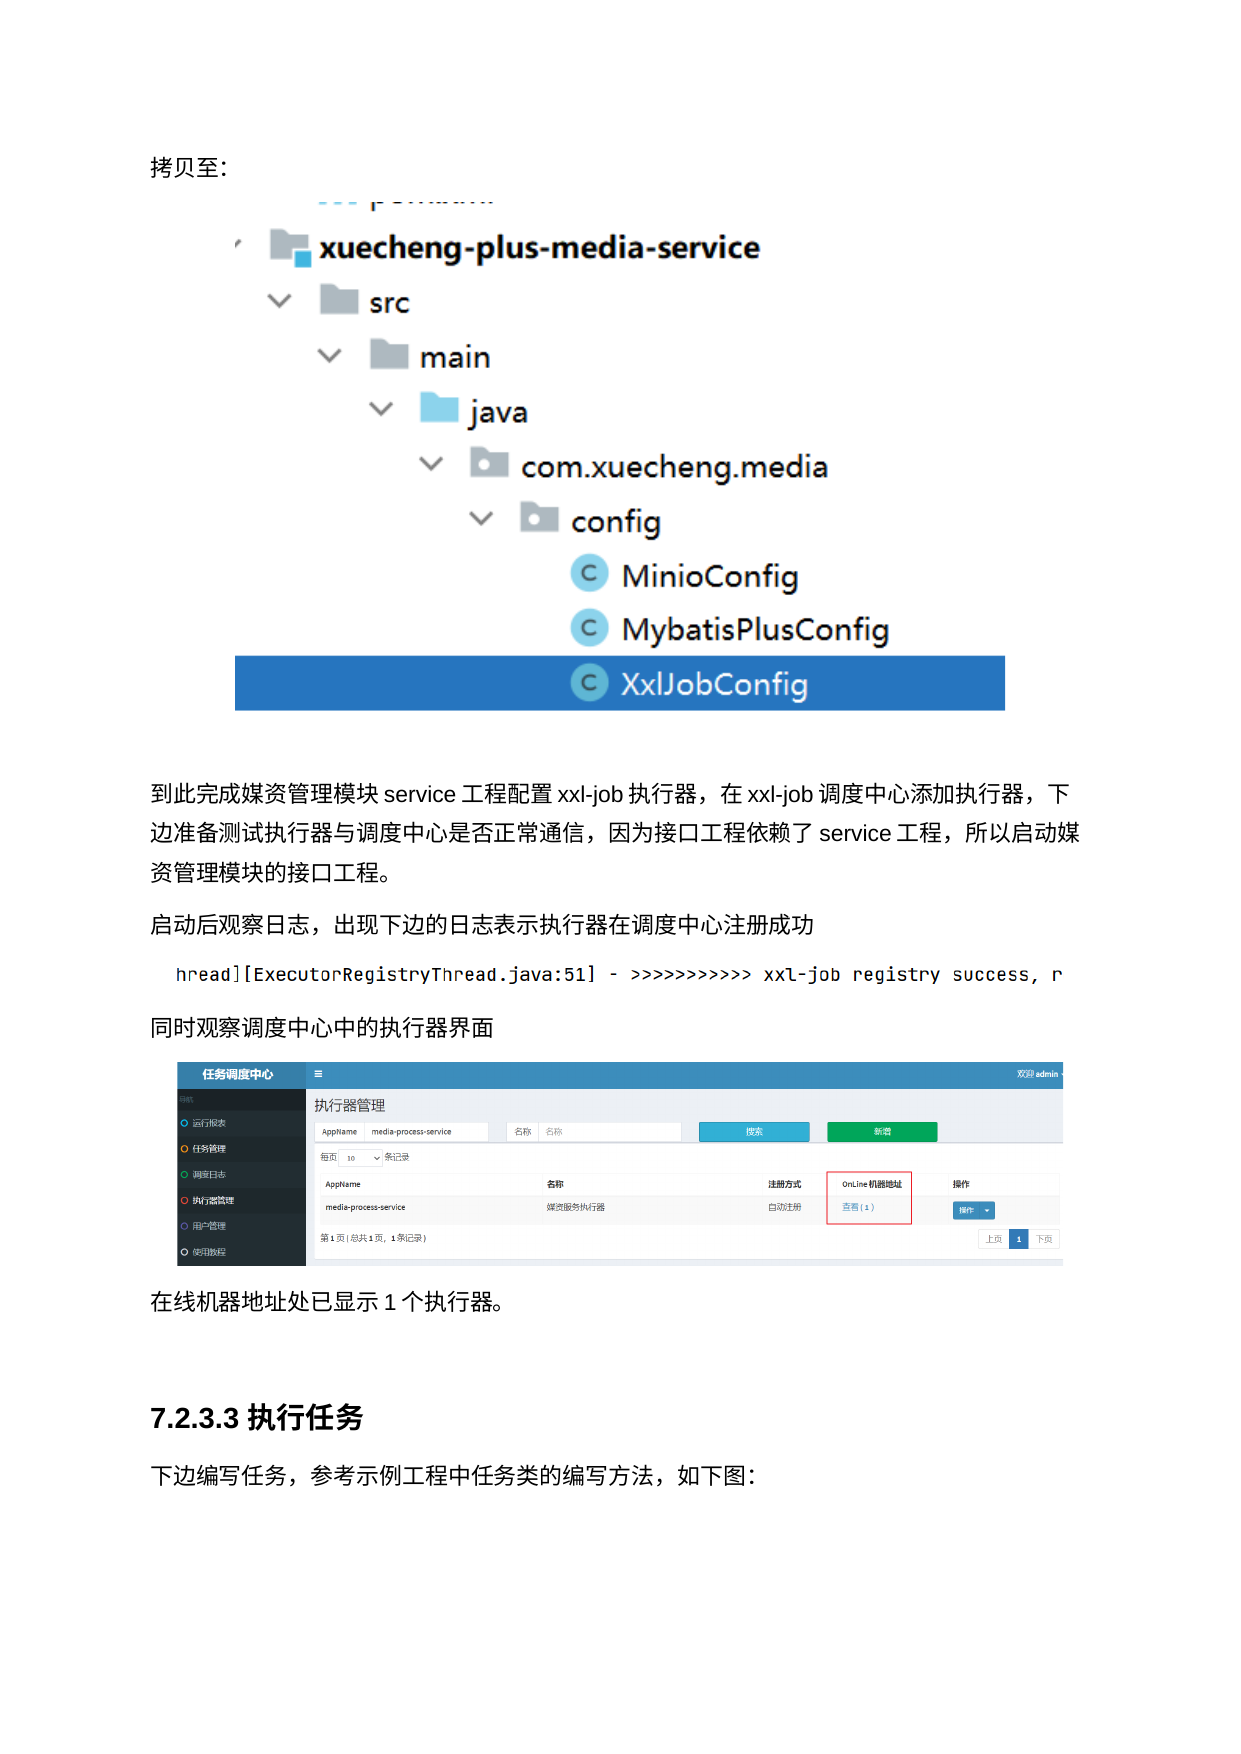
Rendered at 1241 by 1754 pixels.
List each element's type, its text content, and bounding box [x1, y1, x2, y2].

text 7.2.3.3 执行任务 [150, 1395, 1090, 1437]
text 在线机器地址处已显示1个执行器。 [150, 1283, 1090, 1317]
text 同时观察调度中心中的执行器界面 [150, 1010, 1090, 1043]
text 下边编写任务，参考示例工程中任务类的编写方法，如下图： [150, 1458, 1090, 1491]
text 到此完成媒资管理模块service工程配置xxl-job执行器，在xxl-job调度中心添加执行器，下边准备测试执行器与调度中心是否正常通信，因为接口工程依赖了service工程，所以启动媒资管理模块的接口工程。 [150, 776, 1090, 888]
picture [235, 202, 1006, 714]
text 启动后观察日志，出现下边的日志表示执行器在调度中心注册成功 [150, 907, 1090, 941]
picture [177, 1062, 1064, 1266]
picture [177, 959, 1064, 993]
text 拷贝至： [150, 150, 1090, 183]
